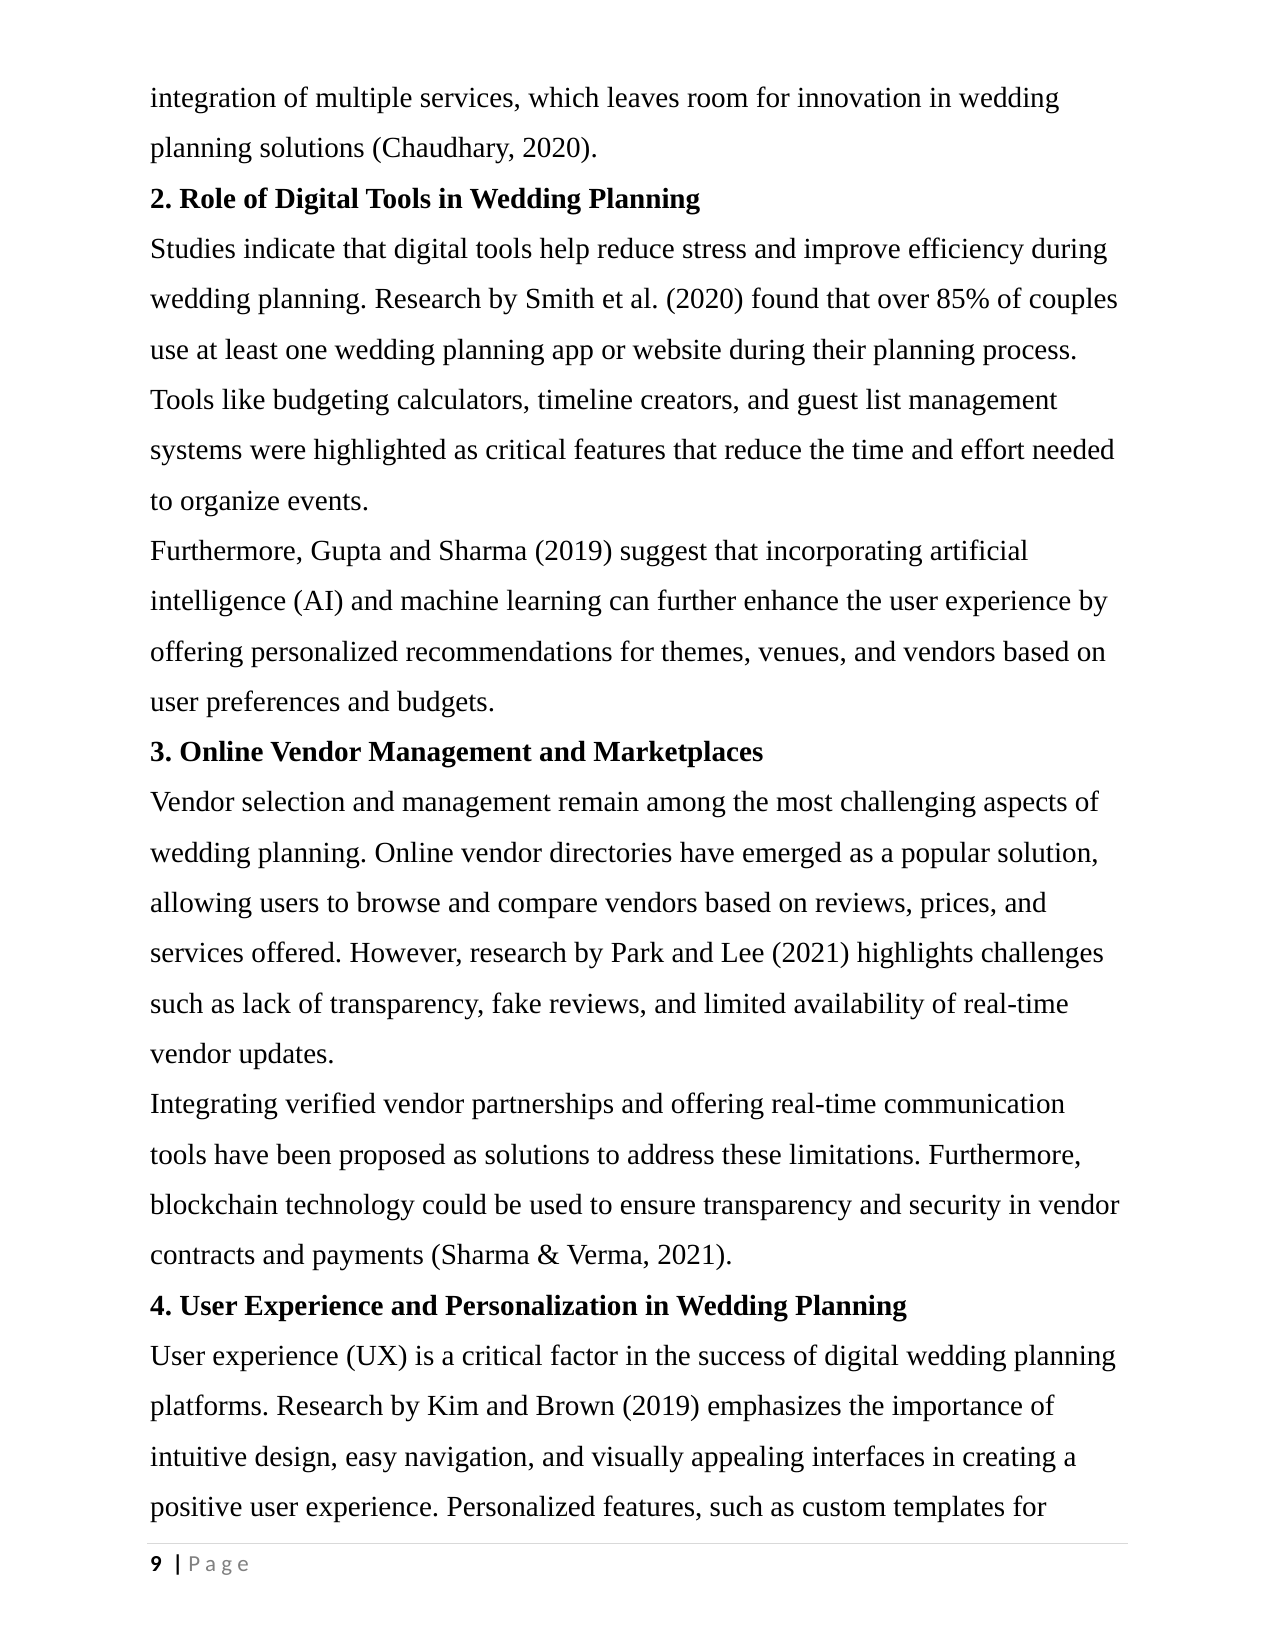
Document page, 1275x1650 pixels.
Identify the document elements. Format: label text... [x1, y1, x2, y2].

text Vendor selection and management remain among the most challenging aspects of wedding planning. Online vendor directories have emerged as a popular solution, allowing users to browse and compare vendors based on reviews, prices, and services offered. However, research by Park and Lee (2021) highlights challenges such as lack of transparency, fake reviews, and limited availability of real-time vendor updates. [150, 784, 1126, 1070]
text Furthermore, Gupta and Sharma (2019) suggest that incorporating artificial intelligence (AI) and machine learning can further enhance the user experience by offering personalized recommendations for themes, venues, and vendors based on user preferences and budgets. [150, 533, 1126, 717]
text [150, 80, 1126, 164]
text Integrating verified vendor partnerships and offering real-time communication tools have been proposed as solutions to address these limitations. Furthermore, blockchain technology could be used to ensure transparency and security in vendor contracts and payments (Sharma & Verma, 2021). [150, 1086, 1126, 1271]
text Studies indicate that digital tools help reduce stress and improve efficiency during wedding planning. Research by Smith et al. (2020) found that over 85% of couples use at least one wedding planning app or website during their planning process. Tools like budgeting calculators, timeline creators, and guest list management systems were highlighted as critical features that reduce the time and effort needed to organize events. [150, 231, 1126, 516]
text 2. Role of Digital Tools in Wedding Planning [150, 181, 1126, 214]
text 3. Online Vendor Management and Marketplaces [150, 734, 1126, 768]
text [150, 1338, 1126, 1522]
text 4. User Experience and Personalization in Wedding Planning [150, 1288, 1126, 1321]
